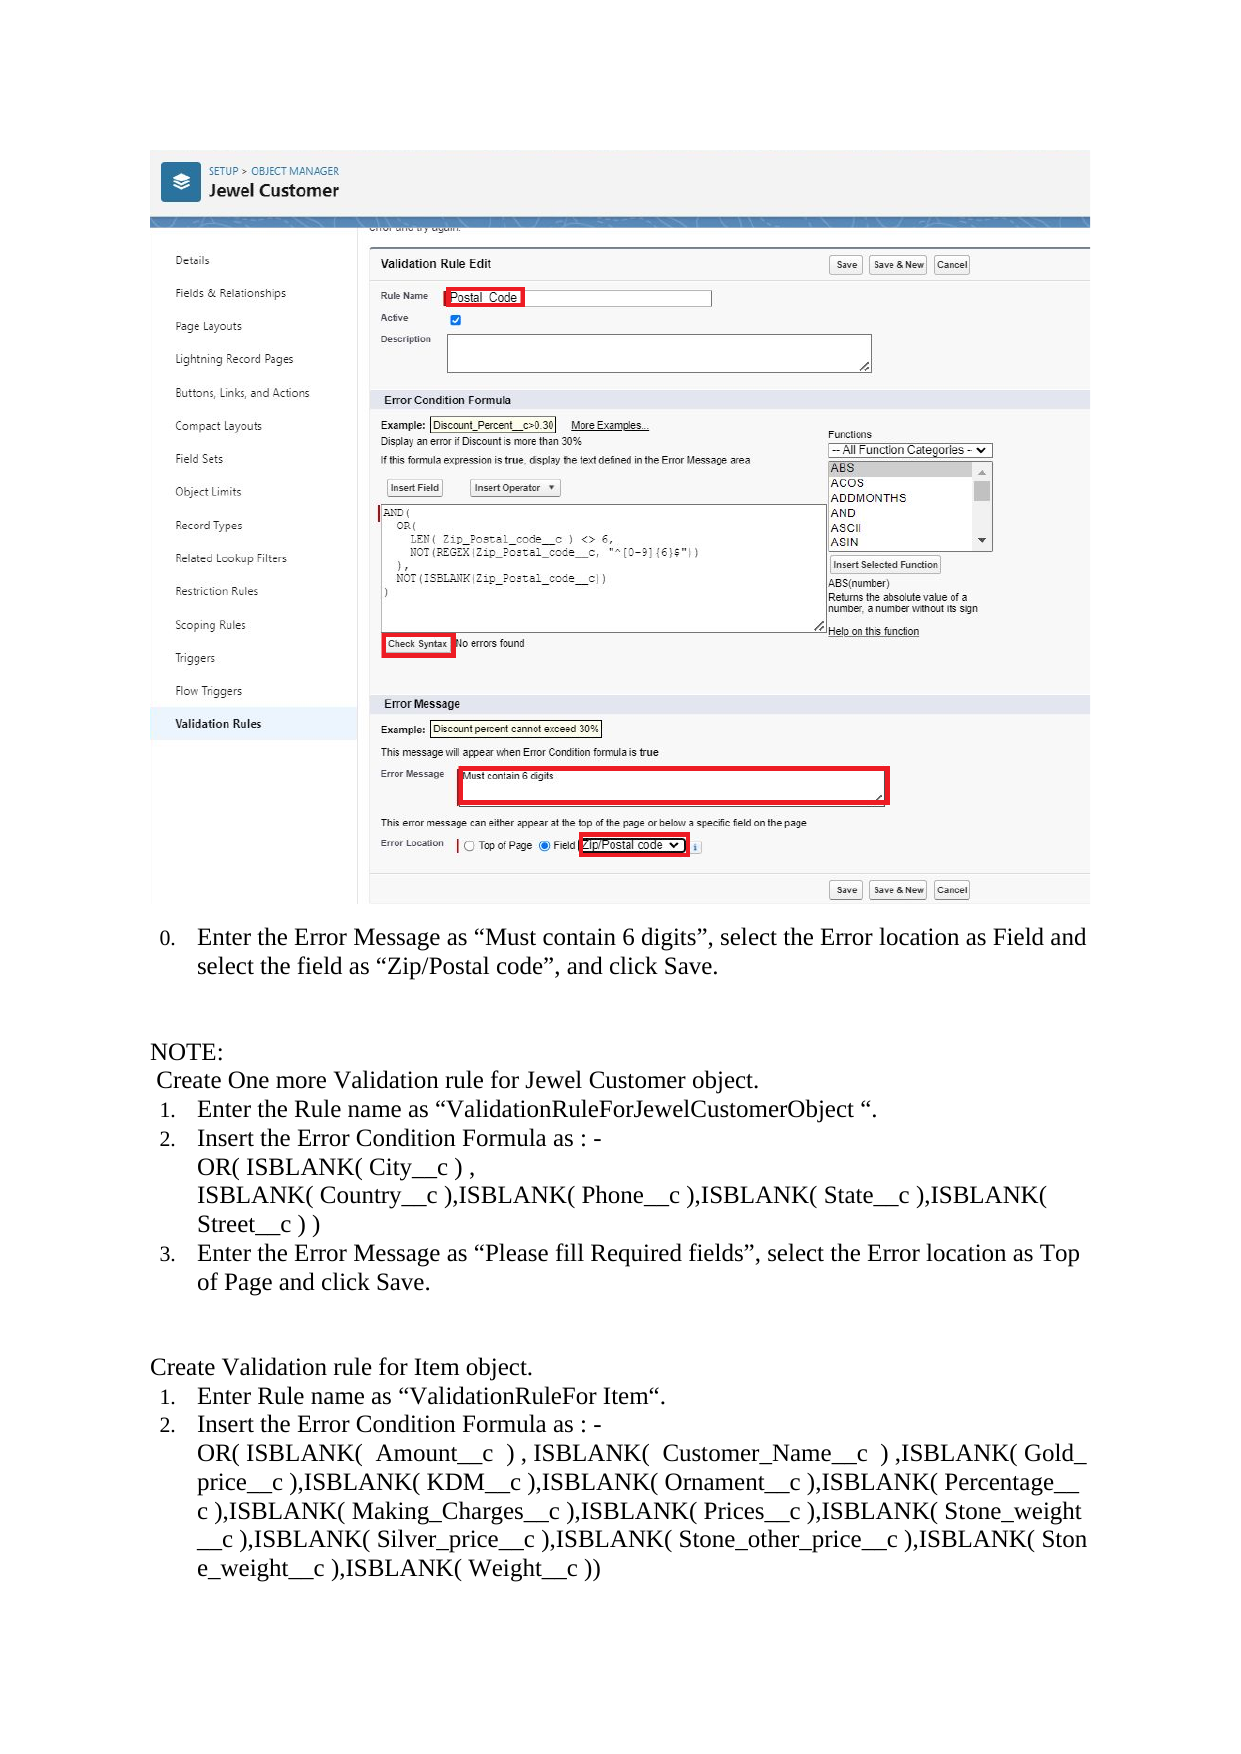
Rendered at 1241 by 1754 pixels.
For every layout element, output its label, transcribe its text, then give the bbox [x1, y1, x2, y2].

text Create One more Validation rule for Jewel Customer object. [150, 1065, 1090, 1094]
list Enter the Rule name as “ValidationRuleForJewelCustomerObject “. [159, 1094, 1090, 1123]
list Enter Rule name as “ValidationRuleFor Item“. [159, 1381, 1090, 1409]
list Insert the Error Condition Formula as : - OR( ISBLANK( Amount__c ) , ISBLANK( Customer_Name__c ) ,ISBLANK( Gold_price__c ),ISBLANK( KDM__c ),ISBLANK( Ornament__c ),ISBLANK( Percentage__c ),ISBLANK( Making_Charges__c ),ISBLANK( Prices__c ),ISBLANK( Stone_weight__c ),ISBLANK( Silver_price__c ),ISBLANK( Stone_other_price__c ),ISBLANK( Stone_weight__c ),ISBLANK( Weight__c )) [159, 1409, 1090, 1582]
list Insert the Error Condition Formula as : - OR( ISBLANK( City__c ) , ISBLANK( Country__c ),ISBLANK( Phone__c ),ISBLANK( State__c ),ISBLANK( Street__c ) ) [159, 1123, 1090, 1238]
text NOTE: [150, 1037, 1090, 1065]
text Create Validation rule for Item object. [150, 1352, 1090, 1381]
list Enter the Error Message as “Must contain 6 digits”, select the Error location as Field and select the field as “Zip/Postal code”, and click Save. [159, 922, 1090, 980]
picture [150, 150, 1091, 904]
list Enter the Error Message as “Please fill Required fields”, select the Error location as Top of Page and click Save. [159, 1238, 1090, 1295]
